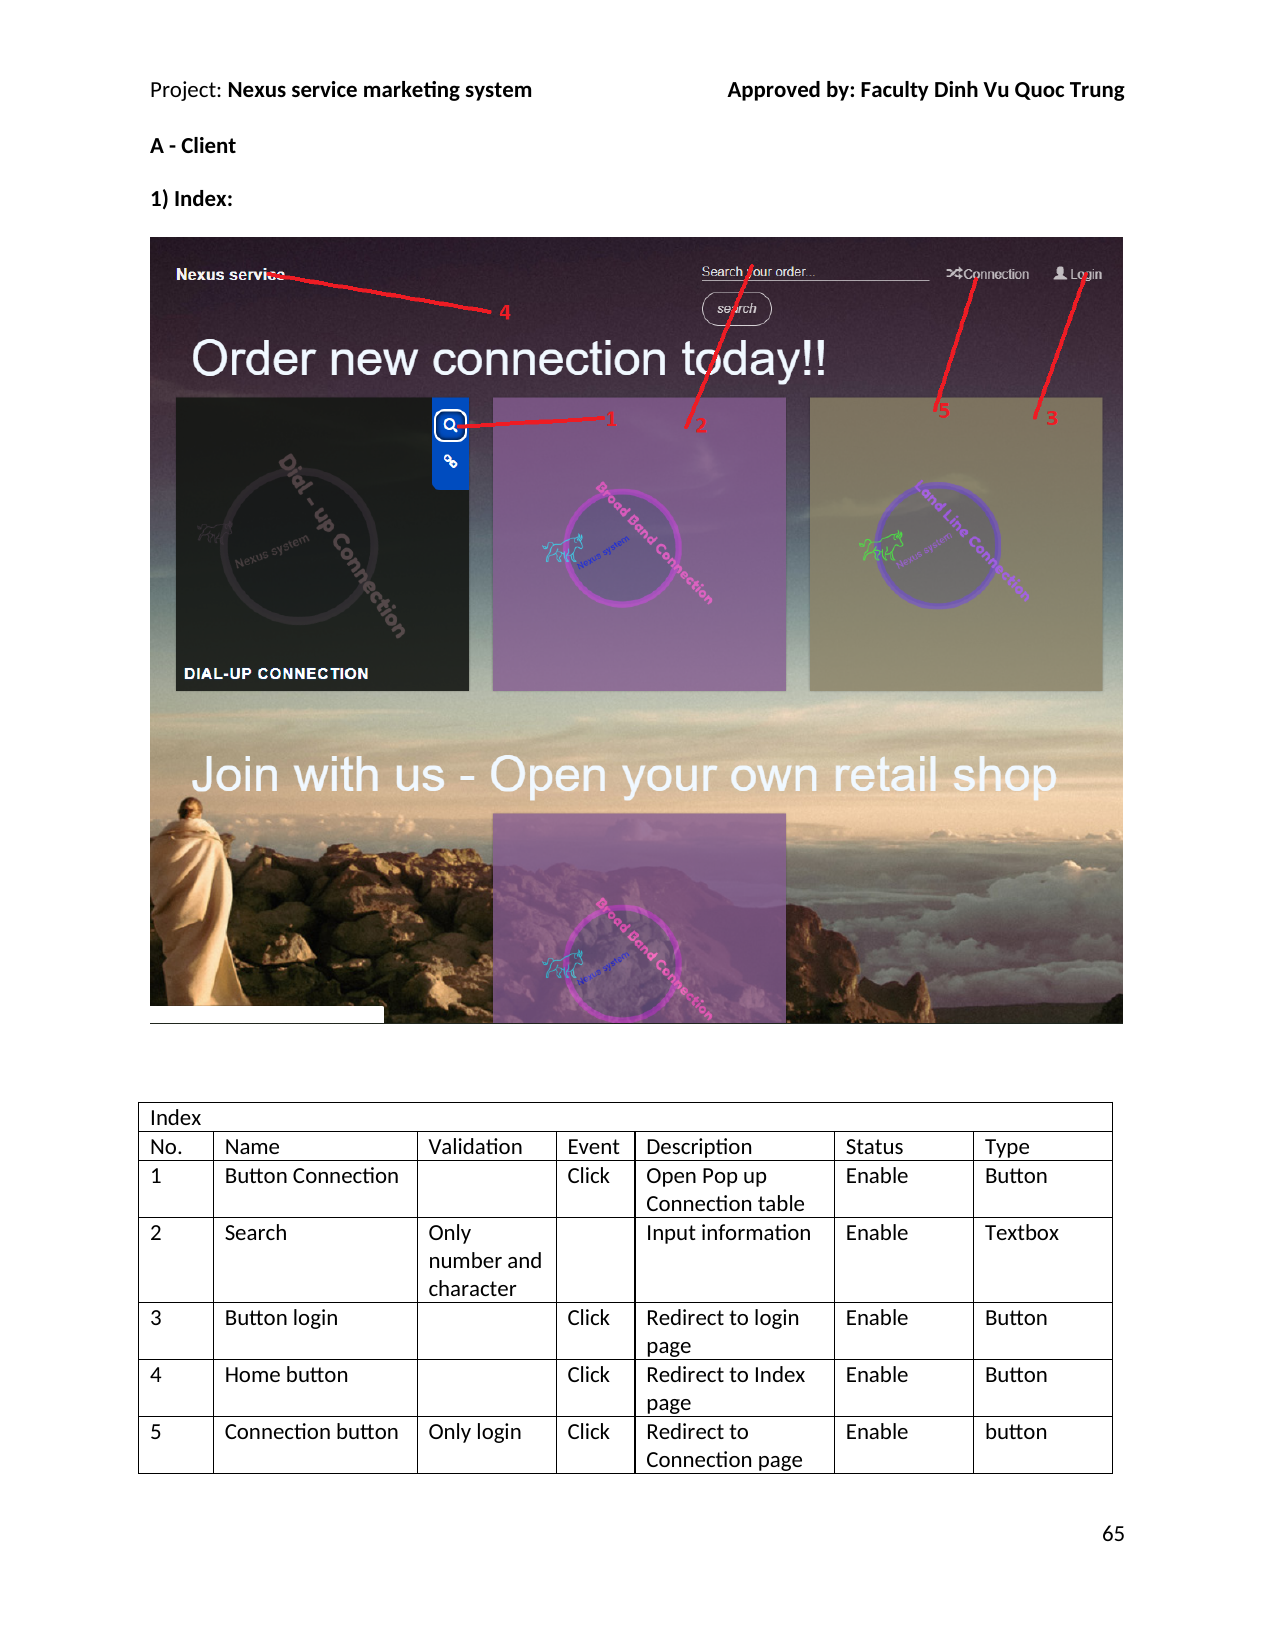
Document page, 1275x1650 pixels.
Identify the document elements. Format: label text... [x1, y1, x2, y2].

table_cell Connection button [214, 1417, 417, 1473]
table_cell Textbox [974, 1218, 1112, 1302]
table_header Index [139, 1103, 1112, 1131]
table_cell button [974, 1417, 1112, 1473]
table_cell Enable [835, 1218, 973, 1302]
table_cell Redirect to Connection page [636, 1417, 834, 1473]
table_cell Enable [835, 1303, 973, 1359]
picture [150, 237, 1123, 1024]
table_cell [418, 1161, 556, 1217]
text A - Client [150, 131, 1125, 159]
table_cell Click [557, 1417, 634, 1473]
table_cell Only login [418, 1417, 556, 1473]
table_cell Button [974, 1360, 1112, 1416]
table_cell No. [139, 1132, 213, 1160]
table_cell [418, 1360, 556, 1416]
table_cell Search [214, 1218, 417, 1302]
table_cell Button login [214, 1303, 417, 1359]
table_cell Redirect to login page [636, 1303, 834, 1359]
table_cell Validation [418, 1132, 556, 1160]
table_cell Button Connection [214, 1161, 417, 1217]
table_cell 1 [139, 1161, 213, 1217]
table_cell Enable [835, 1161, 973, 1217]
table_cell Only number and character [418, 1218, 556, 1302]
table_cell Click [557, 1360, 634, 1416]
table_cell 2 [139, 1218, 213, 1302]
text 1) Index: [150, 184, 1125, 212]
table_cell Enable [835, 1417, 973, 1473]
table_cell Input information [636, 1218, 834, 1302]
table_cell Status [835, 1132, 973, 1160]
table_cell Button [974, 1303, 1112, 1359]
table_cell Enable [835, 1360, 973, 1416]
table_cell Click [557, 1303, 634, 1359]
table_cell Click [557, 1161, 634, 1217]
table_cell Event [557, 1132, 634, 1160]
table_cell Name [214, 1132, 417, 1160]
table_cell 5 [139, 1417, 213, 1473]
table_cell 3 [139, 1303, 213, 1359]
table_cell Redirect to Index page [636, 1360, 834, 1416]
table_cell Open Pop up Connection table [636, 1161, 834, 1217]
table_cell Home button [214, 1360, 417, 1416]
table_cell Description [636, 1132, 834, 1160]
table_cell [557, 1218, 634, 1302]
table_cell Button [974, 1161, 1112, 1217]
table_cell [418, 1303, 556, 1359]
table_cell 4 [139, 1360, 213, 1416]
table_cell Type [974, 1132, 1112, 1160]
